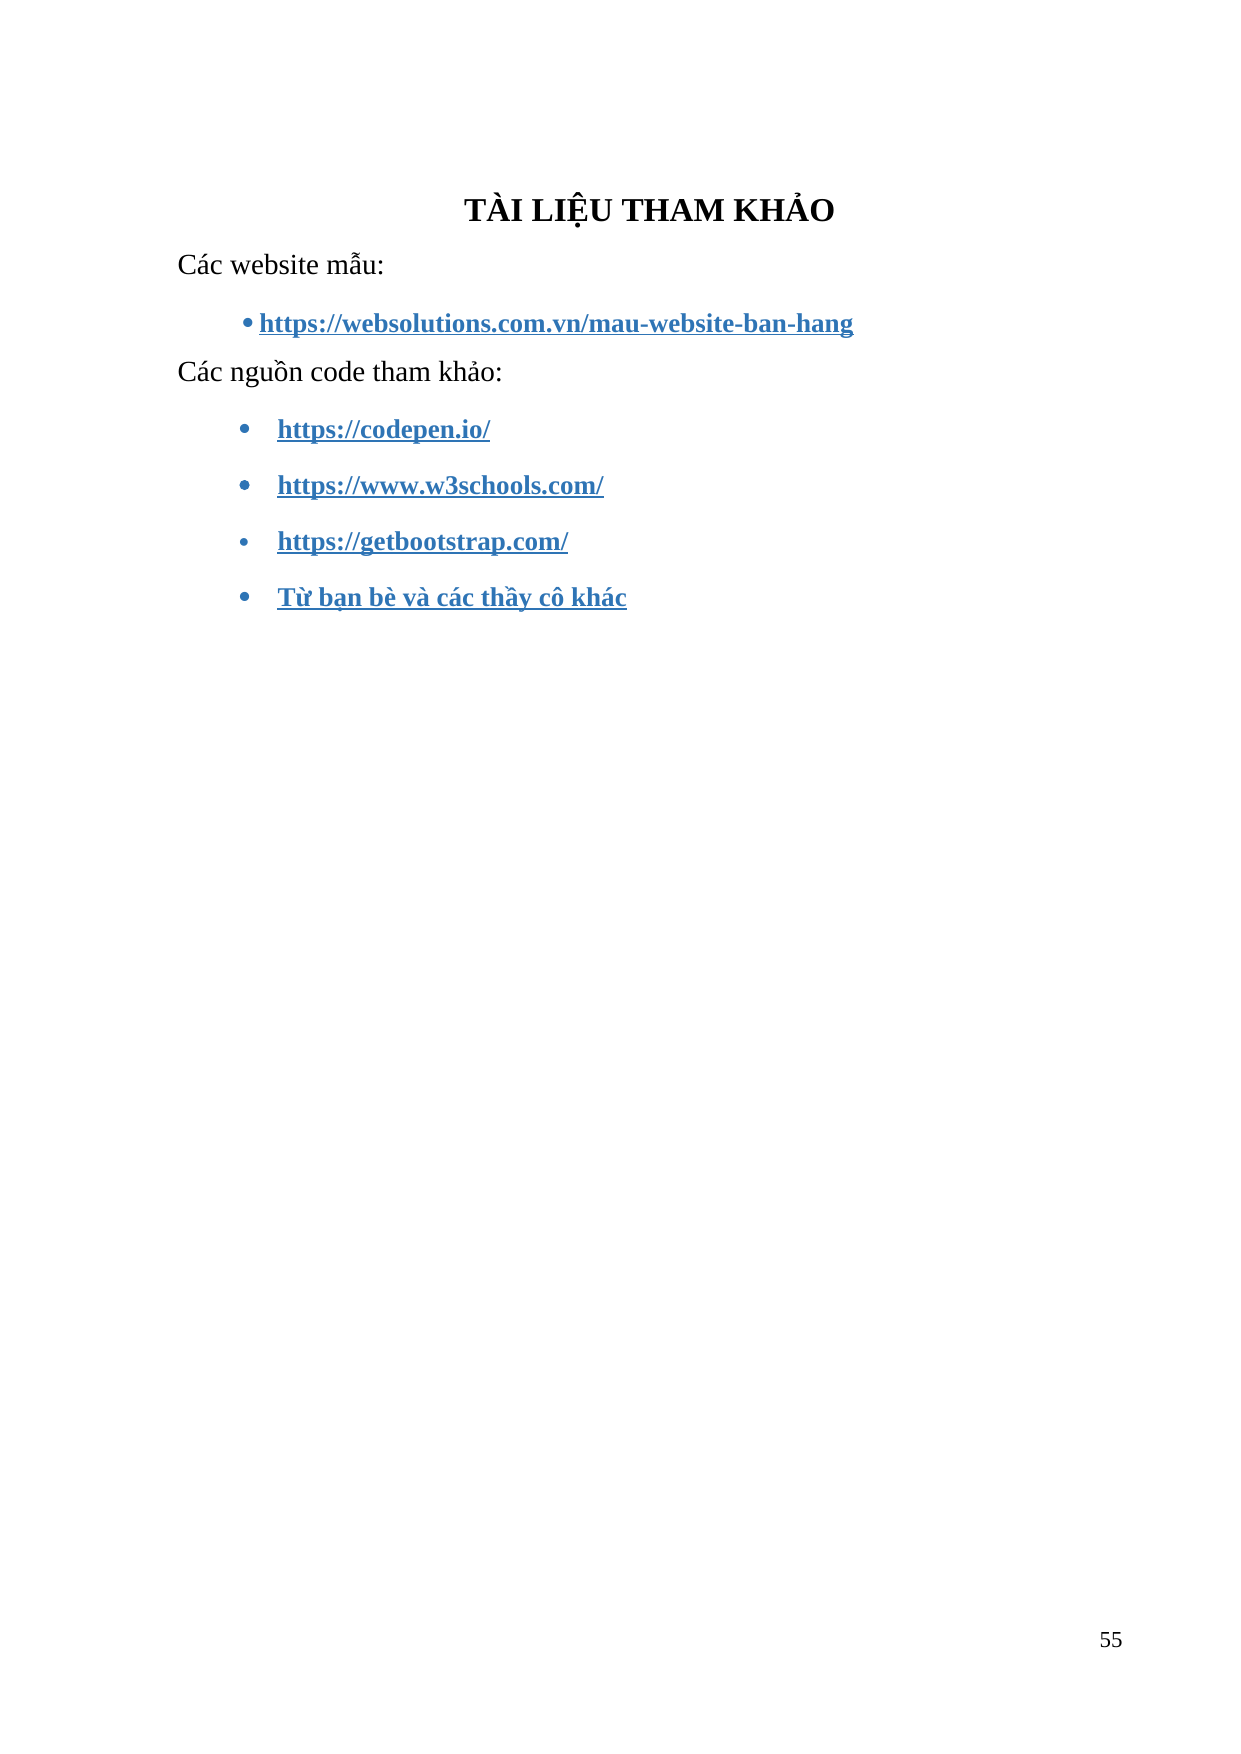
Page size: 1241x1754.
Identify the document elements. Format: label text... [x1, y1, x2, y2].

list https://codepen.io/ [240, 413, 1122, 444]
list Từ bạn bè và các thầy cô khác [240, 581, 1122, 612]
list https://www.w3schools.com/ [240, 469, 1122, 500]
text Các website mẫu: [177, 247, 1122, 281]
list https://getbootstrap.com/ [240, 525, 1122, 556]
subtitle TÀI LIỆU THAM KHẢO [177, 190, 1122, 228]
list https://websolutions.com.vn/mau-website-ban-hang [243, 307, 1122, 338]
text Các nguồn code tham khảo: [177, 354, 1122, 387]
